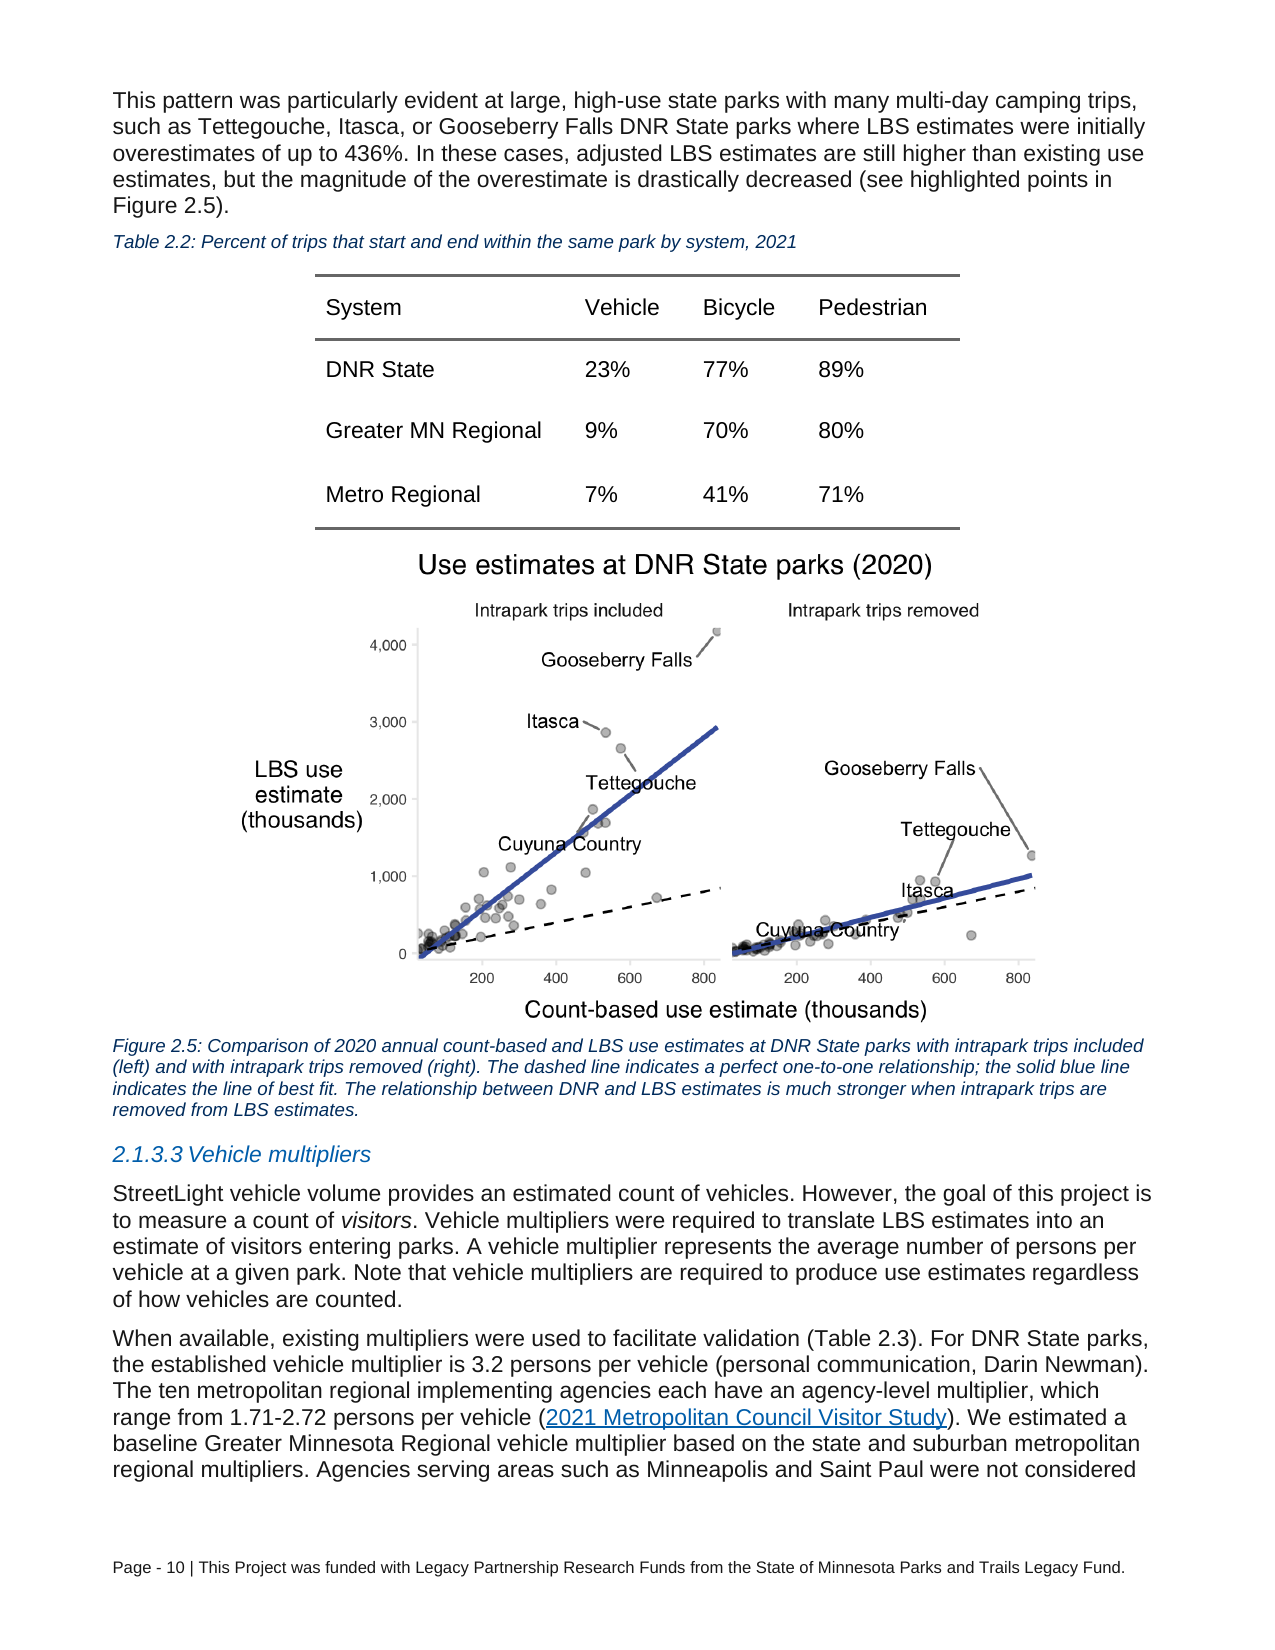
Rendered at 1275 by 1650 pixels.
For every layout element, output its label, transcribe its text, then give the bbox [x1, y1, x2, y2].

table_cell 7% [574, 463, 692, 527]
table_cell 70% [692, 398, 808, 463]
table_cell Metro Regional [315, 463, 574, 527]
table_cell 71% [808, 463, 960, 527]
subtitle 2.1.3.3 Vehicle multipliers [112, 1141, 1162, 1168]
table_cell 89% [808, 341, 960, 398]
text This pattern was particularly evident at large, high-use state parks with many multi-day camping trips, such as Tettegouche, Itasca, or Gooseberry Falls DNR State parks where LBS estimates were initially overestimates of up to 436%. In these cases, adjusted LBS estimates are still higher than existing use estimates, but the magnitude of the overestimate is drastically decreased (see highlighted points in Figure 2.5). [112, 87, 1162, 219]
table_cell 23% [574, 341, 692, 398]
table_cell 80% [808, 398, 960, 463]
table_header Bicycle [692, 277, 808, 338]
table_cell Greater MN Regional [315, 398, 574, 463]
table_header System [315, 277, 574, 338]
table_cell 77% [692, 341, 808, 398]
text Table 2.2: Percent of trips that start and end within the same park by system, 2021 [112, 231, 1162, 253]
text StreetLight vehicle volume provides an estimated count of vehicles. However, the goal of this project is to measure a count of visitors. Vehicle multipliers were required to translate LBS estimates into an estimate of visitors entering parks. A vehicle multiplier represents the average number of persons per vehicle at a given park. Note that vehicle multipliers are required to produce use estimates regardless of how vehicles are counted. [112, 1180, 1162, 1312]
table_cell 9% [574, 398, 692, 463]
text Figure 2.5: Comparison of 2020 annual count-based and LBS use estimates at DNR State parks with intrapark trips included (left) and with intrapark trips removed (right). The dashed line indicates a perfect one-to-one relationship; the solid blue line indicates the line of best fit. The relationship between DNR and LBS estimates is much stronger when intrapark trips are removed from LBS estimates. [112, 1034, 1162, 1121]
picture [217, 530, 1058, 1035]
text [112, 1324, 1162, 1483]
table_cell 41% [692, 463, 808, 527]
table_header Vehicle [574, 277, 692, 338]
table_header Pedestrian [808, 277, 960, 338]
table_cell DNR State [315, 341, 574, 398]
